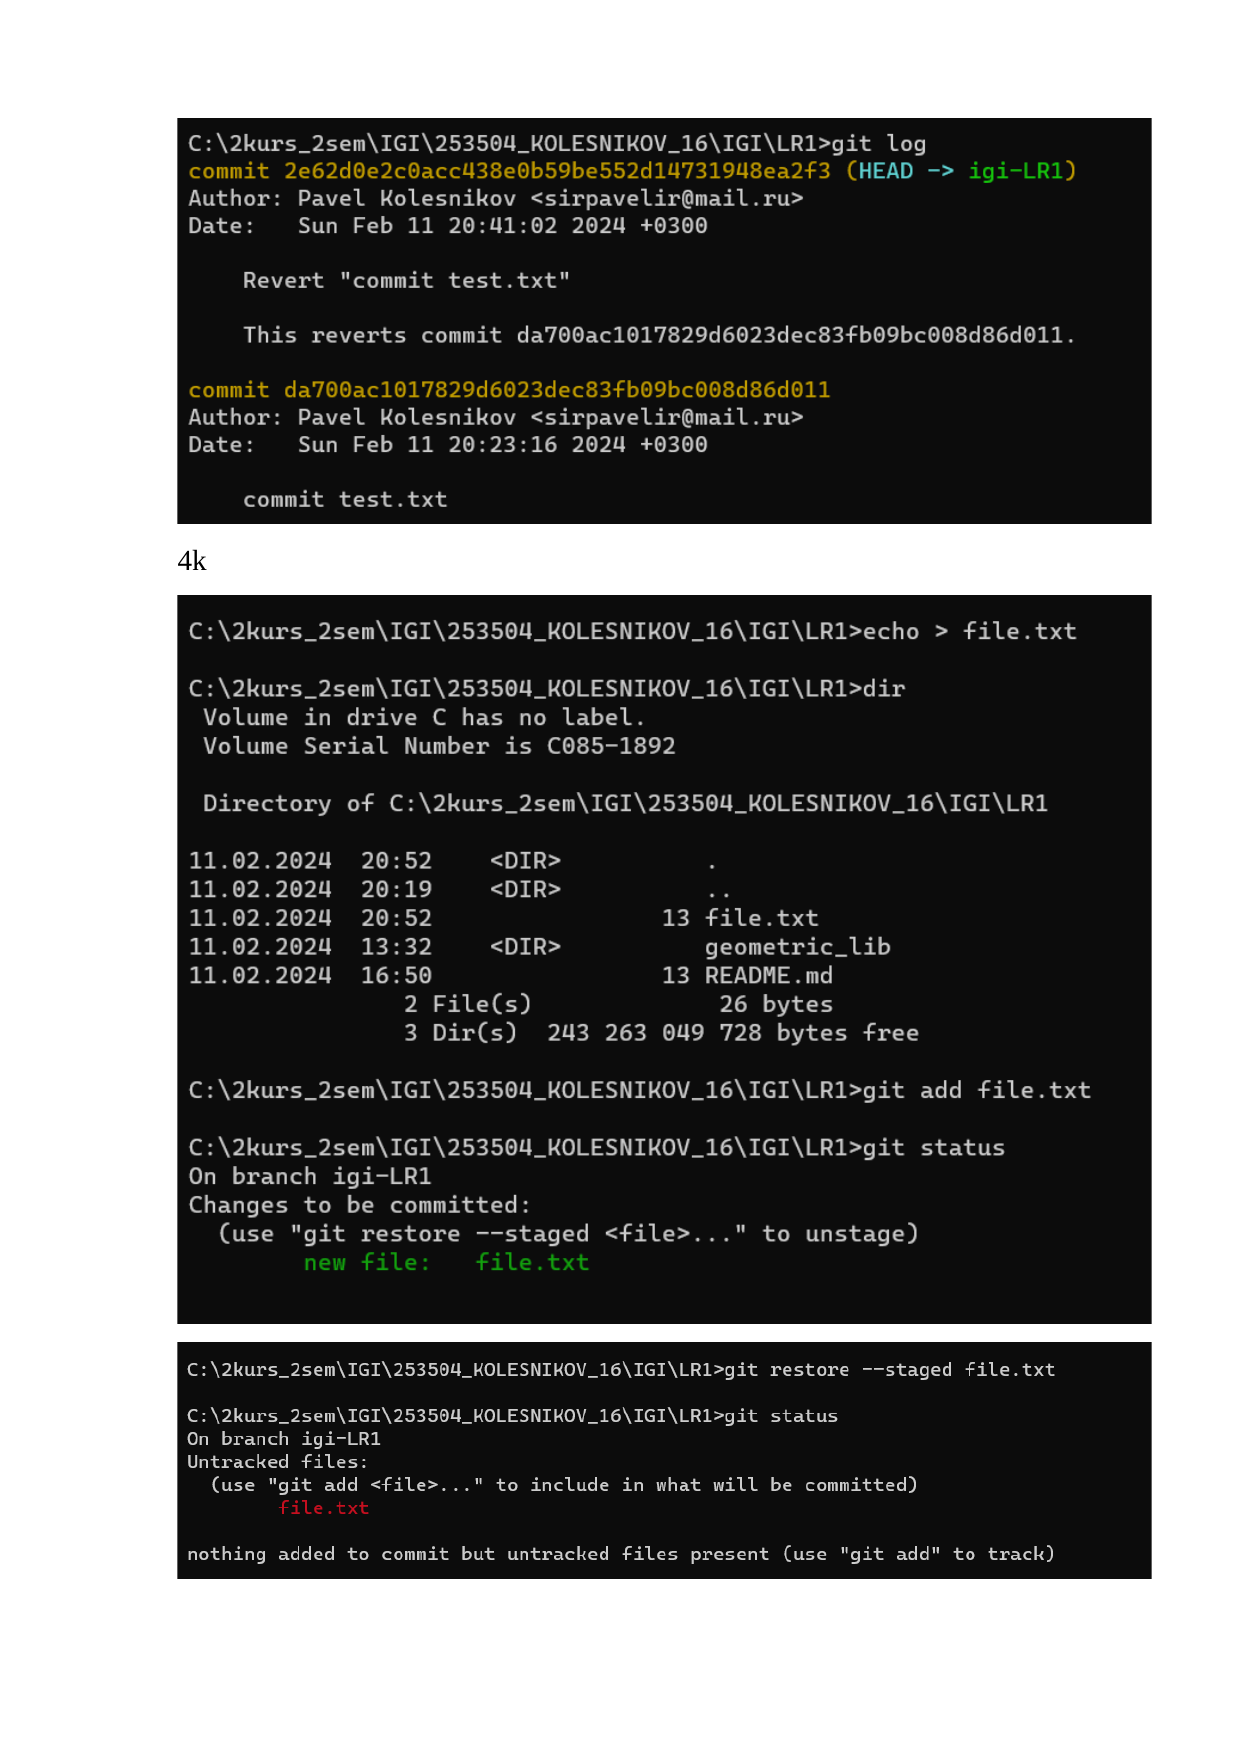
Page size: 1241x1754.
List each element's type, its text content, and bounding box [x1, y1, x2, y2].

picture [177, 1342, 1152, 1579]
picture [177, 595, 1152, 1324]
picture [177, 118, 1152, 524]
text 4k [177, 543, 1152, 576]
